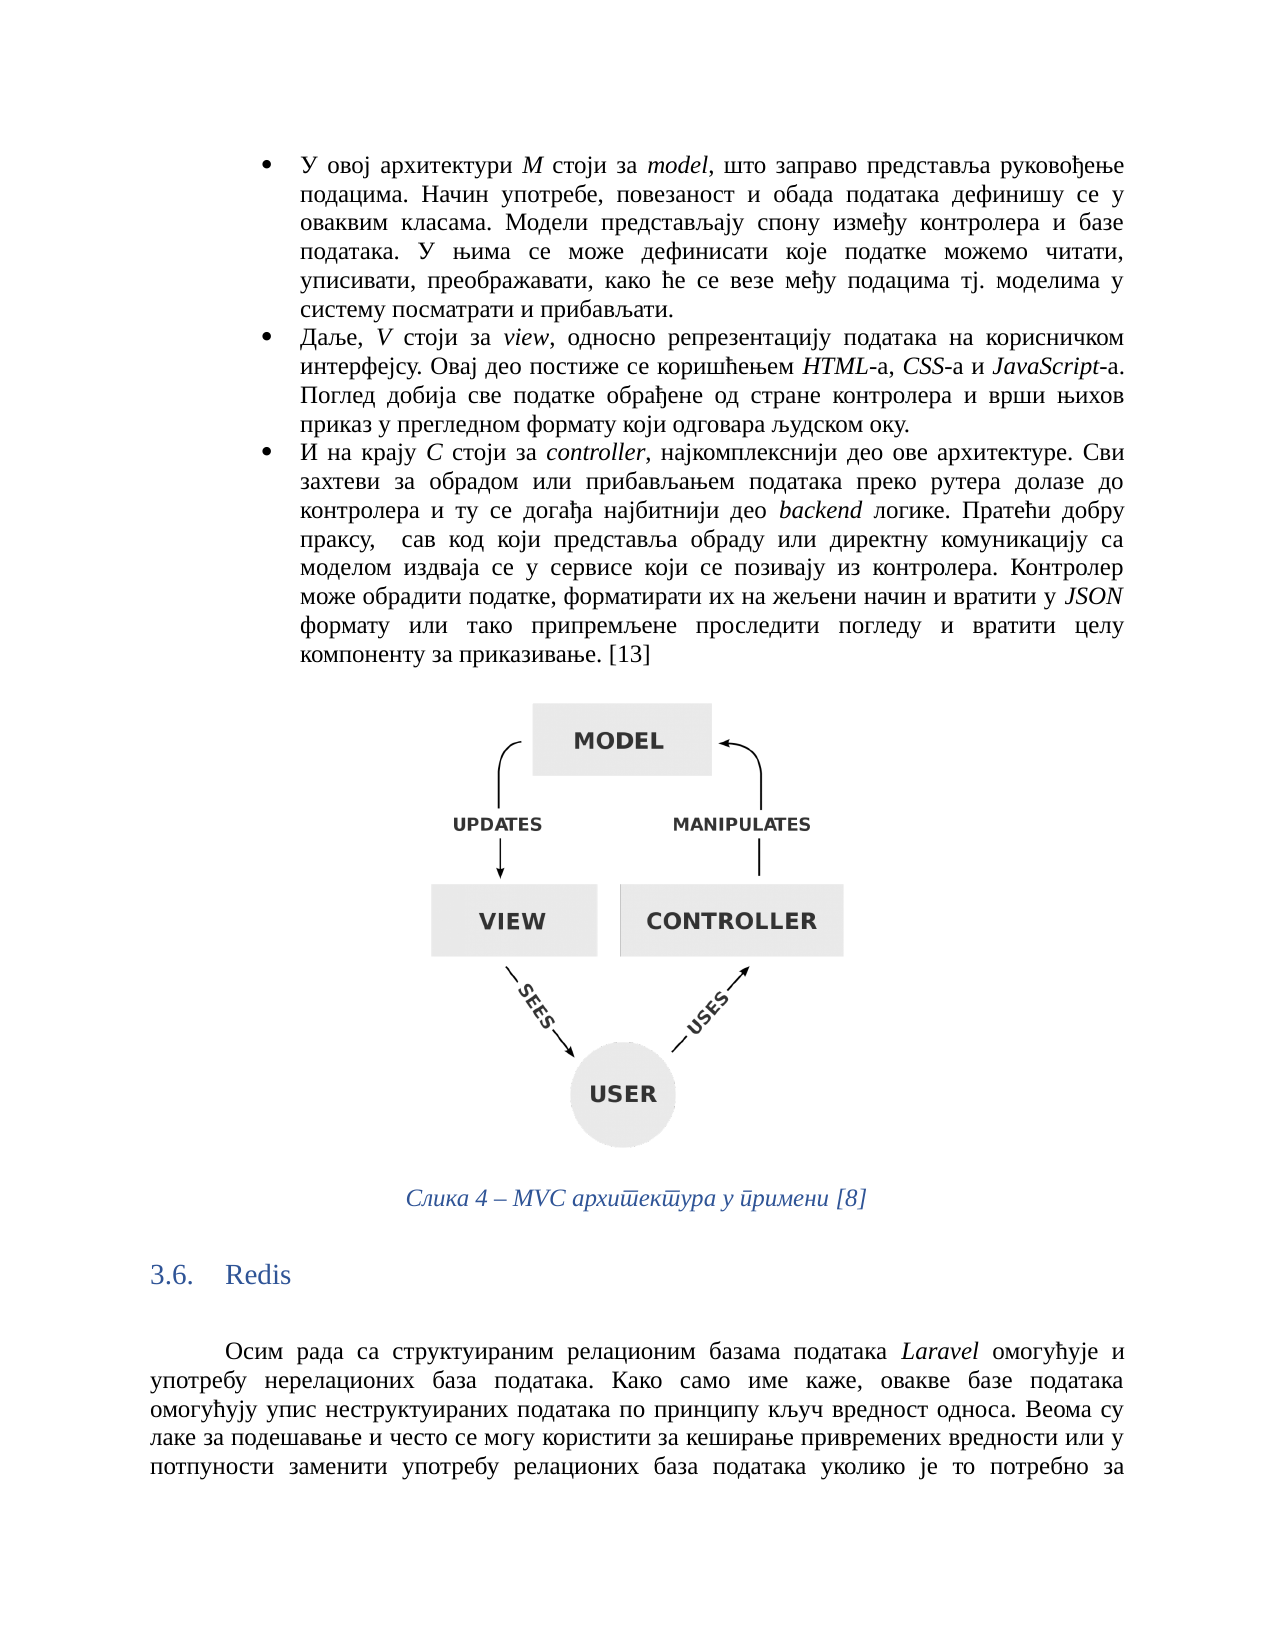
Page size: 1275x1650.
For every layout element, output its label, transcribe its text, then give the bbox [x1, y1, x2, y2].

subtitle Redis [150, 1257, 1125, 1291]
picture [418, 684, 857, 1167]
list У овој архитектури M стоји за model, што заправо представља руковођење подацима. Начин употребе, повезаност и обада података дефинишу се у оваквим класама. Модели представљају спону између контролера и базе података. У њима се може дефинисати које податке можемо читати, уписивати, преображавати, како ће се везе међу подацима тј. моделима у систему посматрати и прибављати. [262, 150, 1125, 322]
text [150, 1336, 1125, 1480]
subtitle Слика 4 – MVC архитектура у примени [150, 1183, 1125, 1212]
list И на крају C стоји за controller, најкомплекснији део ове архитектуре. Сви захтеви за обрадом или прибављањем података преко рутера долазе до контролера и ту се догађа најбитнији део backend логике. Пратећи добру праксу, сав код који представља обраду или директну комуникацију са моделом издваја се у сервисе који се позивају из контролера. Контролер може обрадити податке, форматирати их на жељени начин и вратити у JSON формату или тако припремљене проследити погледу и вратити целу компоненту за приказивање. [262, 437, 1125, 667]
list Даље, V стоји за view, односно репрезентацију података на корисничком интерфејсу. Овај део постиже се коришћењем HTML-а, CSS-а и JavaScript-а. Поглед добија све податке обрађене од стране контролера и врши њихов приказ у прегледном формату који одговара људском оку. [262, 322, 1125, 437]
